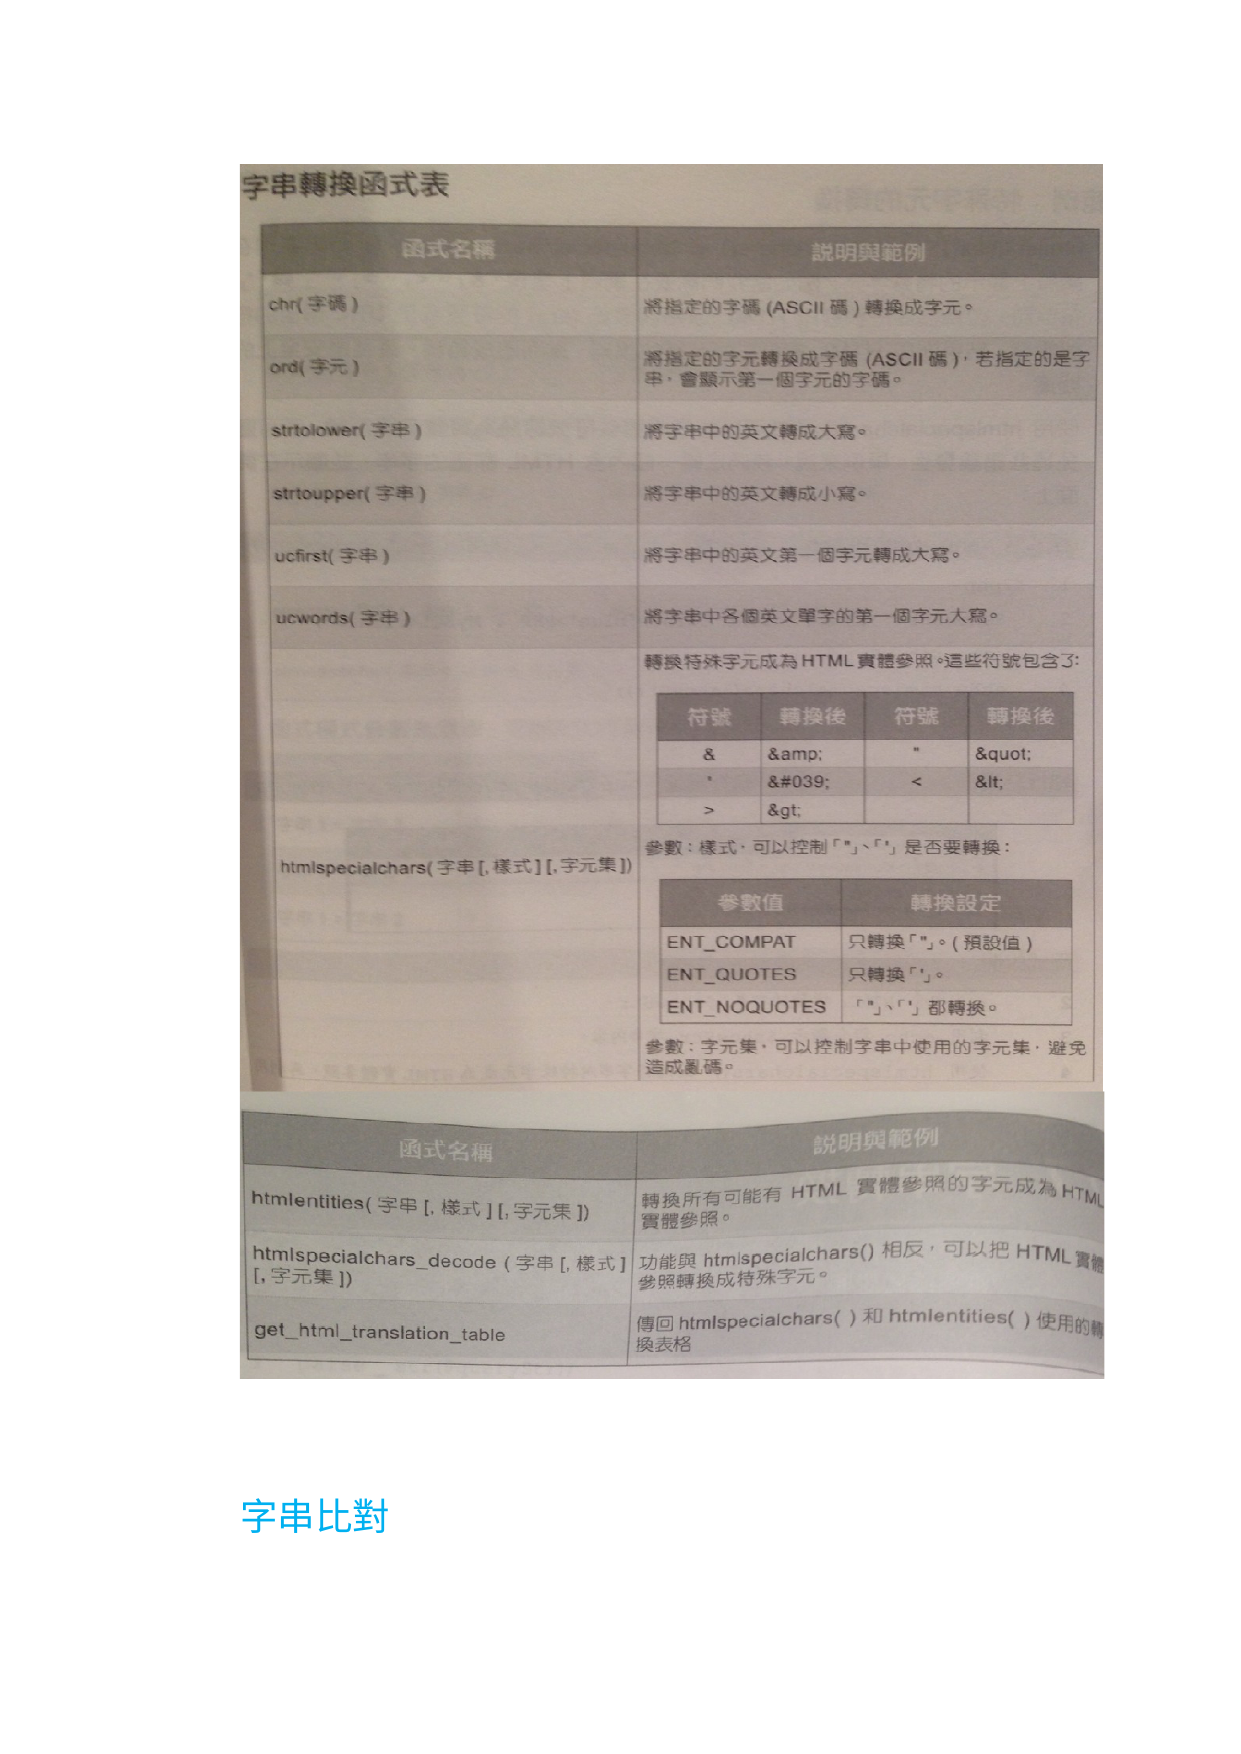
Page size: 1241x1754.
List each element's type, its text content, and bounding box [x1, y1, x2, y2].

list 字串比對 [240, 1477, 1053, 1552]
picture [239, 164, 1105, 1379]
